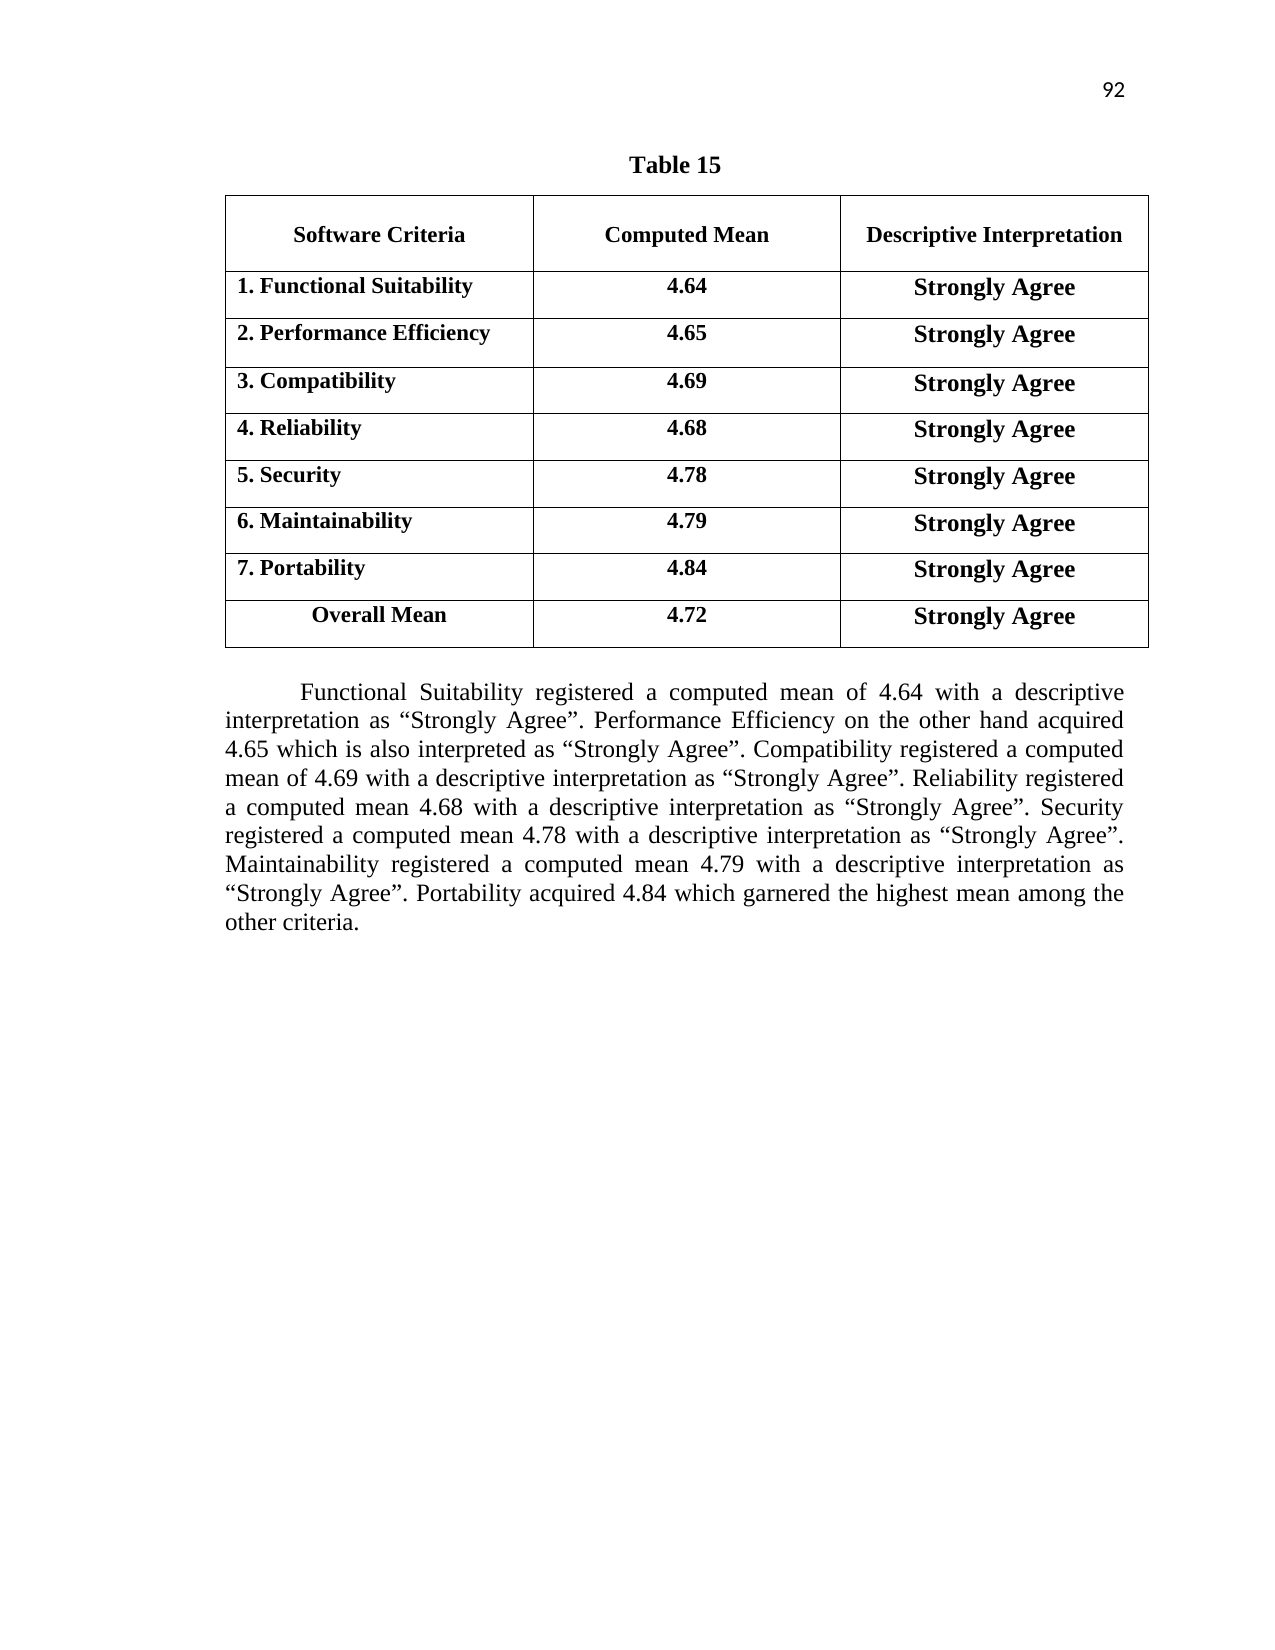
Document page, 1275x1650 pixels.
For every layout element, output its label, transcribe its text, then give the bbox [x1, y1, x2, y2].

table_cell 7. Portability [226, 554, 533, 600]
table_cell 4. Reliability [226, 414, 533, 460]
table_cell 4.69 [534, 368, 840, 413]
table_cell 4.79 [534, 508, 840, 553]
table_cell 6. Maintainability [226, 508, 533, 553]
table_header Software Criteria [226, 196, 533, 271]
table_cell 4.65 [534, 319, 840, 367]
table_header Computed Mean [534, 196, 840, 271]
text Functional Suitability registered a computed mean of 4.64 with a descriptive interpretation as “Strongly Agree”. Performance Efficiency on the other hand acquired 4.65 which is also interpreted as “Strongly Agree”. Compatibility registered a computed mean of 4.69 with a descriptive interpretation as “Strongly Agree”. Reliability registered a computed mean 4.68 with a descriptive interpretation as “Strongly Agree”. Security registered a computed mean 4.78 with a descriptive interpretation as “Strongly Agree”. Maintainability registered a computed mean 4.79 with a descriptive interpretation as “Strongly Agree”. Portability acquired 4.84 which garnered the highest mean among the other criteria. [225, 677, 1125, 936]
table_header Descriptive Interpretation [841, 196, 1148, 271]
table_cell 5. Security [226, 461, 533, 507]
table_cell 4.84 [534, 554, 840, 600]
table_cell 4.78 [534, 461, 840, 507]
table_cell Strongly Agree [841, 554, 1148, 600]
table_cell Strongly Agree [841, 601, 1148, 647]
text Table 15 [225, 150, 1125, 179]
table_cell 4.68 [534, 414, 840, 460]
table_cell 2. Performance Efficiency [226, 319, 533, 367]
table_cell 4.64 [534, 272, 840, 318]
table_cell Strongly Agree [841, 414, 1148, 460]
table_cell 3. Compatibility [226, 368, 533, 413]
table_cell Strongly Agree [841, 319, 1148, 367]
table_cell 4.72 [534, 601, 840, 647]
table_cell Strongly Agree [841, 272, 1148, 318]
table_cell Overall Mean [226, 601, 533, 647]
table_cell Strongly Agree [841, 368, 1148, 413]
table_cell 1. Functional Suitability [226, 272, 533, 318]
table_cell Strongly Agree [841, 461, 1148, 507]
table_cell Strongly Agree [841, 508, 1148, 553]
